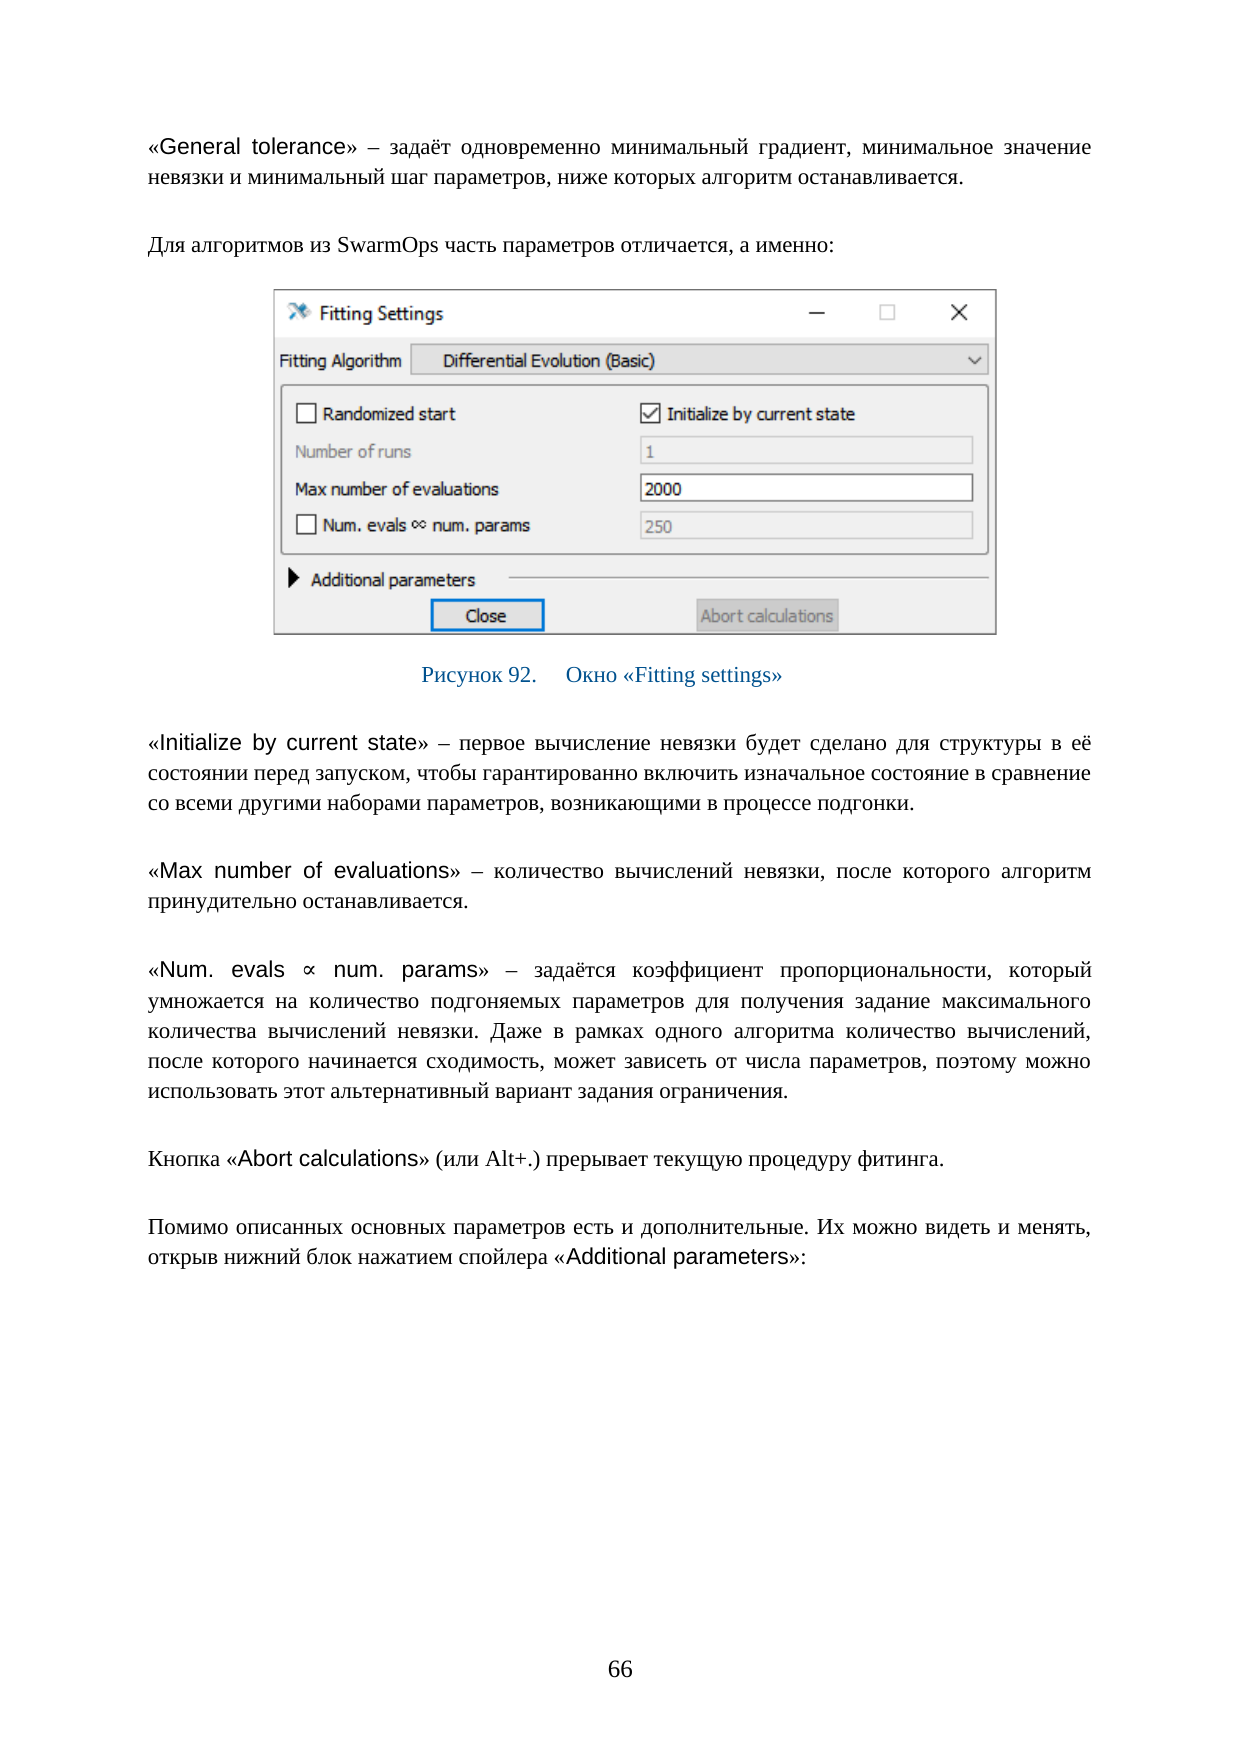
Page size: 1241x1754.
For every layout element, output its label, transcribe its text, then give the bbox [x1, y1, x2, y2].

text «Initialize by current state» – первое вычисление невязки будет сделано для структуры в её состоянии перед запуском, чтобы гарантированно включить изначальное состояние в сравнение со всеми другими наборами параметров, возникающими в процессе подгонки. [148, 729, 1093, 816]
text «General tolerance» – задаёт одновременно минимальный градиент, минимальное значение невязки и минимальный шаг параметров, ниже которых алгоритм останавливается. [148, 133, 1093, 189]
text Помимо описанных основных параметров есть и дополнительные. Их можно видеть и менять, открыв нижний блок нажатием спойлера «Additional parameters»: [148, 1213, 1093, 1269]
picture [273, 289, 997, 635]
text «Num. evals ∝ num. params» – задаётся коэффициент пропорциональности, который умножается на количество подгоняемых параметров для получения задание максимального количества вычислений невязки. Даже в рамках одного алгоритма количество вычислений, после которого начинается сходимость, может зависеть от числа параметров, поэтому можно использовать этот альтернативный вариант задания ограничения. [148, 955, 1093, 1104]
text Кнопка «Abort calculations» (или Alt+.) прерывает текущую процедуру фитинга. [148, 1145, 1093, 1171]
text «Max number of evaluations» – количество вычислений невязки, после которого алгоритм принудительно останавливается. [148, 857, 1093, 914]
text Для алгоритмов из SwarmOps часть параметров отличается, а именно: [148, 231, 1093, 257]
